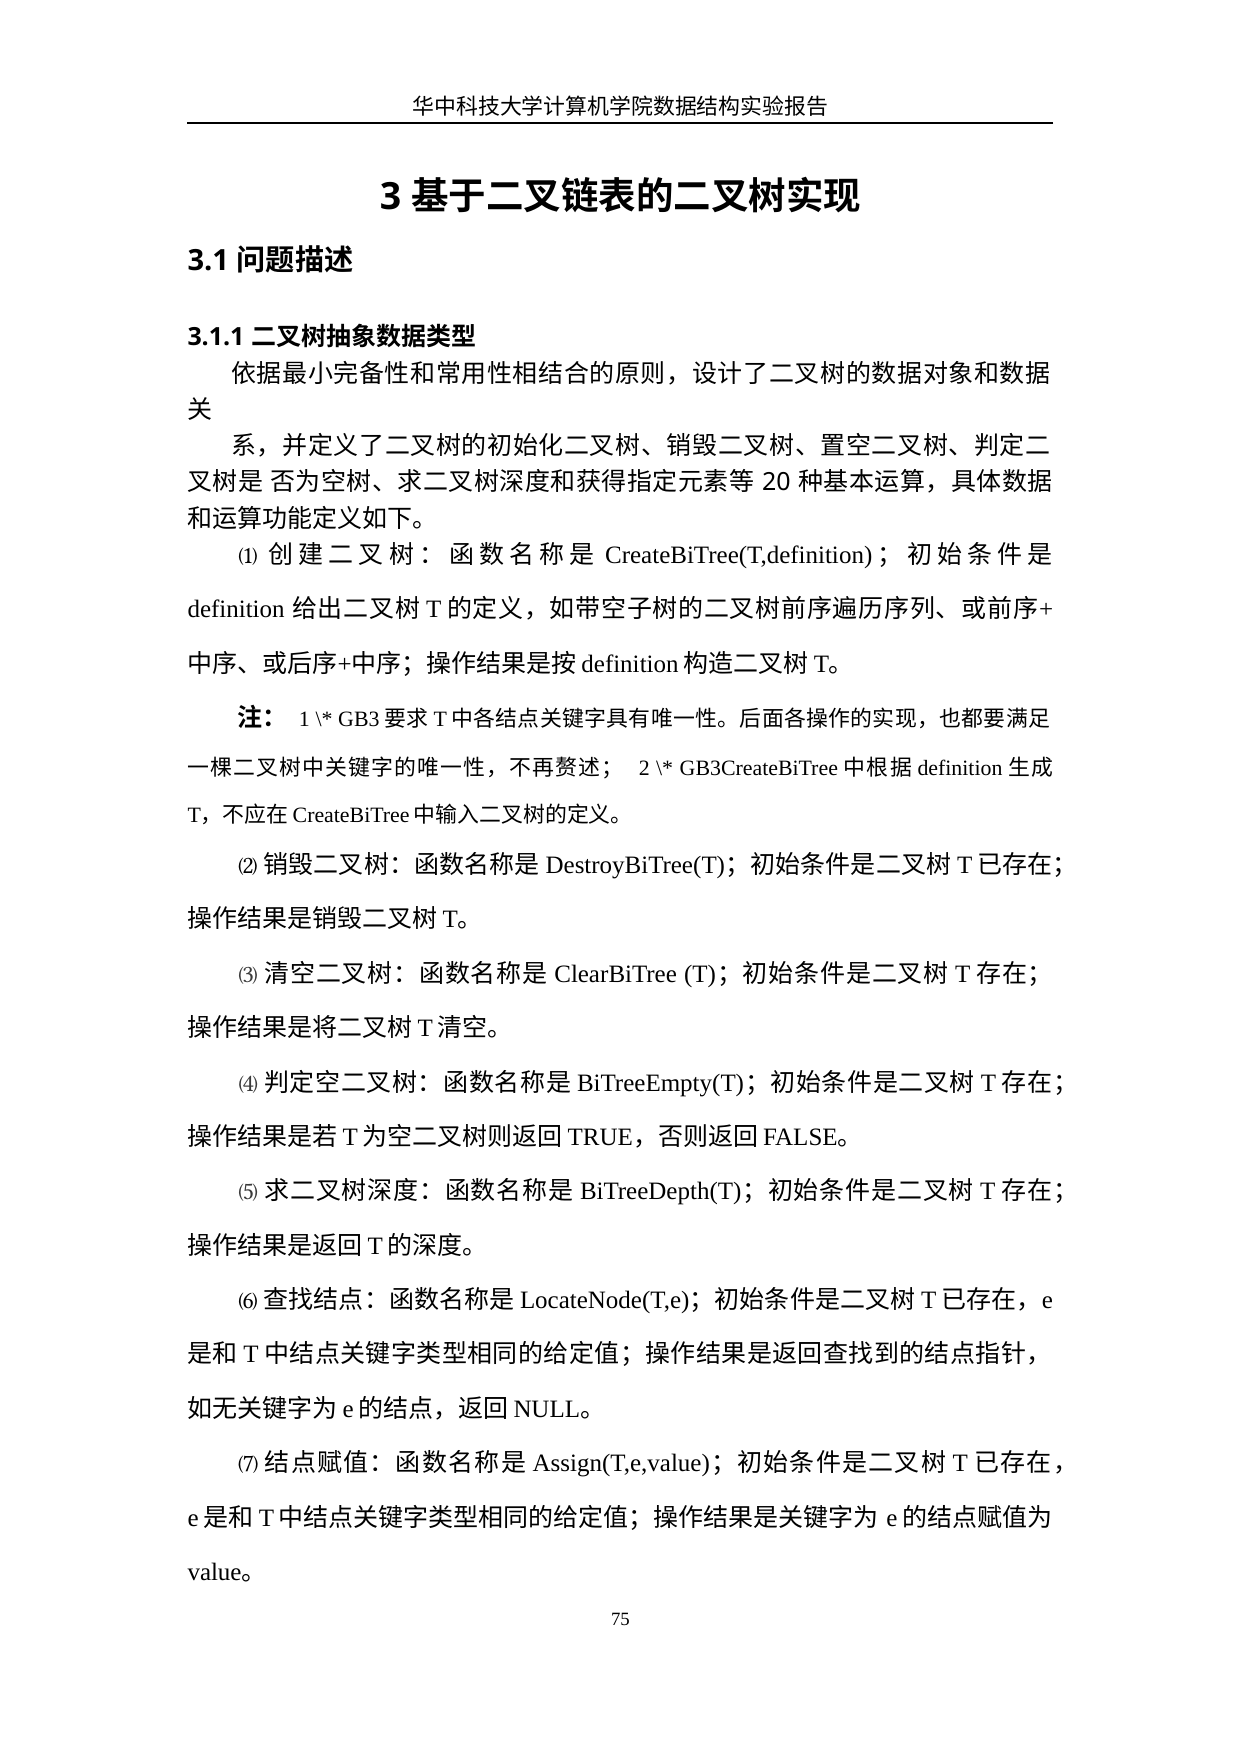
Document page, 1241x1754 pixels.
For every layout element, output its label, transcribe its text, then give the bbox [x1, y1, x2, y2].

subtitle 3.1 问题描述 [187, 237, 1053, 279]
text 3.1.1 二叉树抽象数据类型 [187, 317, 1053, 353]
text 注： 1 \* GB3要求T中各结点关键字具有唯一性。后面各操作的实现，也都要满足一棵二叉树中关键字的唯一性，不再赘述； 2 \* GB3CreateBiTree中根据definition生成T，不应在CreateBiTree中输入二叉树的定义。 [187, 697, 1053, 829]
subtitle 3 基于二叉链表的二叉树实现 [187, 166, 1053, 221]
text ⑸求二叉树深度：函数名称是BiTreeDepth(T)；初始条件是二叉树T存在；操作结果是返回T的深度。 [187, 1171, 1053, 1261]
text ⑺结点赋值：函数名称是Assign(T,e,value)；初始条件是二叉树T已存在，e是和T中结点关键字类型相同的给定值；操作结果是关键字为e的结点赋值为value。 [187, 1443, 1053, 1588]
text ⑷判定空二叉树：函数名称是BiTreeEmpty(T)；初始条件是二叉树T存在；操作结果是若T为空二叉树则返回TRUE，否则返回FALSE。 [187, 1062, 1053, 1153]
text ⑴创建二叉树：函数名称是CreateBiTree(T,definition)；初始条件是definition 给出二叉树T的定义，如带空子树的二叉树前序遍历序列、或前序+中序、或后序+中序；操作结果是按definition构造二叉树T。 [187, 534, 1053, 679]
text 系，并定义了二叉树的初始化二叉树、销毁二叉树、置空二叉树、判定二叉树是 否为空树、求二叉树深度和获得指定元素等 20 种基本运算，具体数据和运算功能定义如下。 [187, 426, 1053, 534]
text ⑶清空二叉树：函数名称是ClearBiTree (T)；初始条件是二叉树T存在；操作结果是将二叉树T清空。 [187, 953, 1053, 1044]
text ⑹查找结点：函数名称是LocateNode(T,e)；初始条件是二叉树T已存在，e是和T中结点关键字类型相同的给定值；操作结果是返回查找到的结点指针，如无关键字为e的结点，返回NULL。 [187, 1279, 1053, 1424]
text 依据最小完备性和常用性相结合的原则，设计了二叉树的数据对象和数据关 [187, 353, 1053, 426]
text ⑵销毁二叉树：函数名称是DestroyBiTree(T)；初始条件是二叉树T已存在；操作结果是销毁二叉树T。 [187, 844, 1053, 935]
